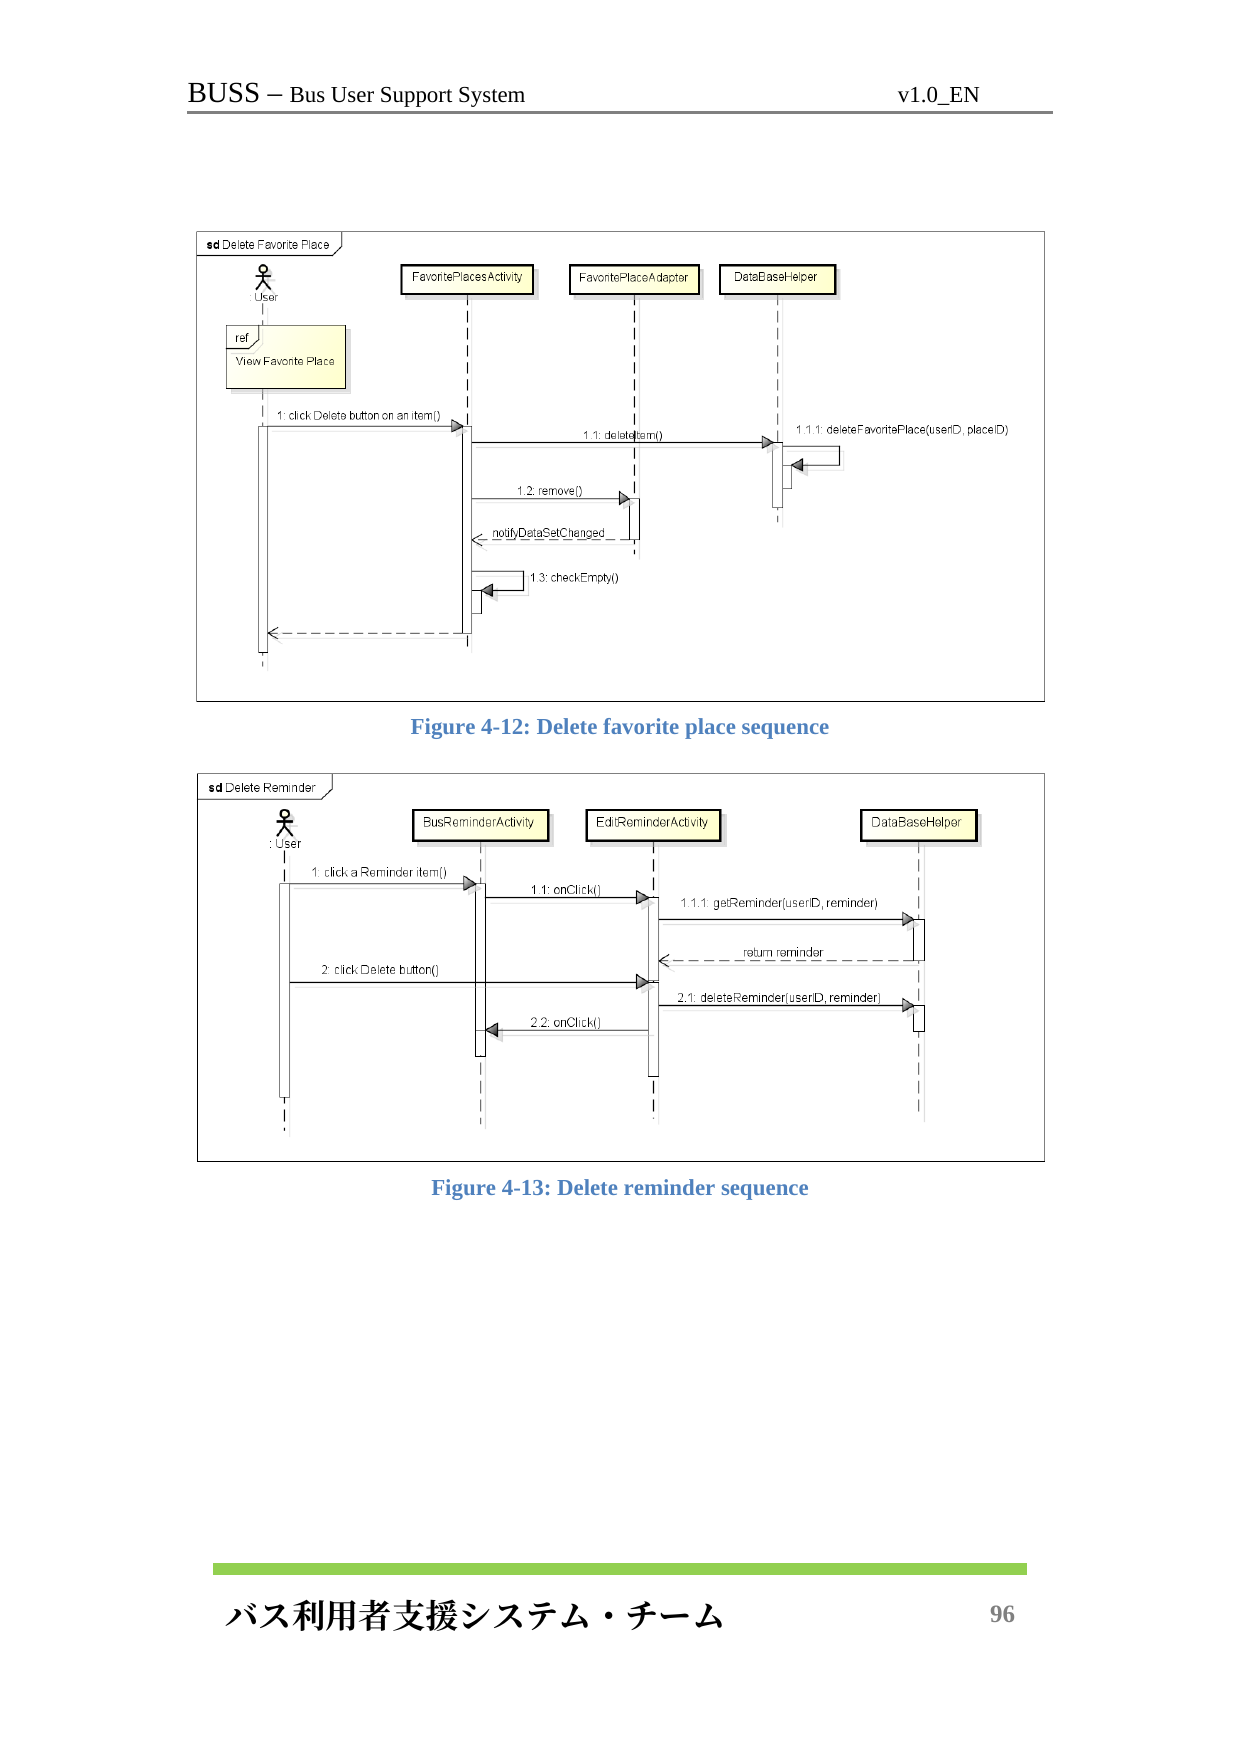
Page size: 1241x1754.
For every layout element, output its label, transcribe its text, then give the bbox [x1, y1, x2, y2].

picture [187, 222, 1053, 710]
picture [187, 764, 1053, 1171]
text Figure 4-13: Delete reminder sequence [187, 1171, 1053, 1200]
text Figure 4-12: Delete favorite place sequence [187, 710, 1053, 739]
